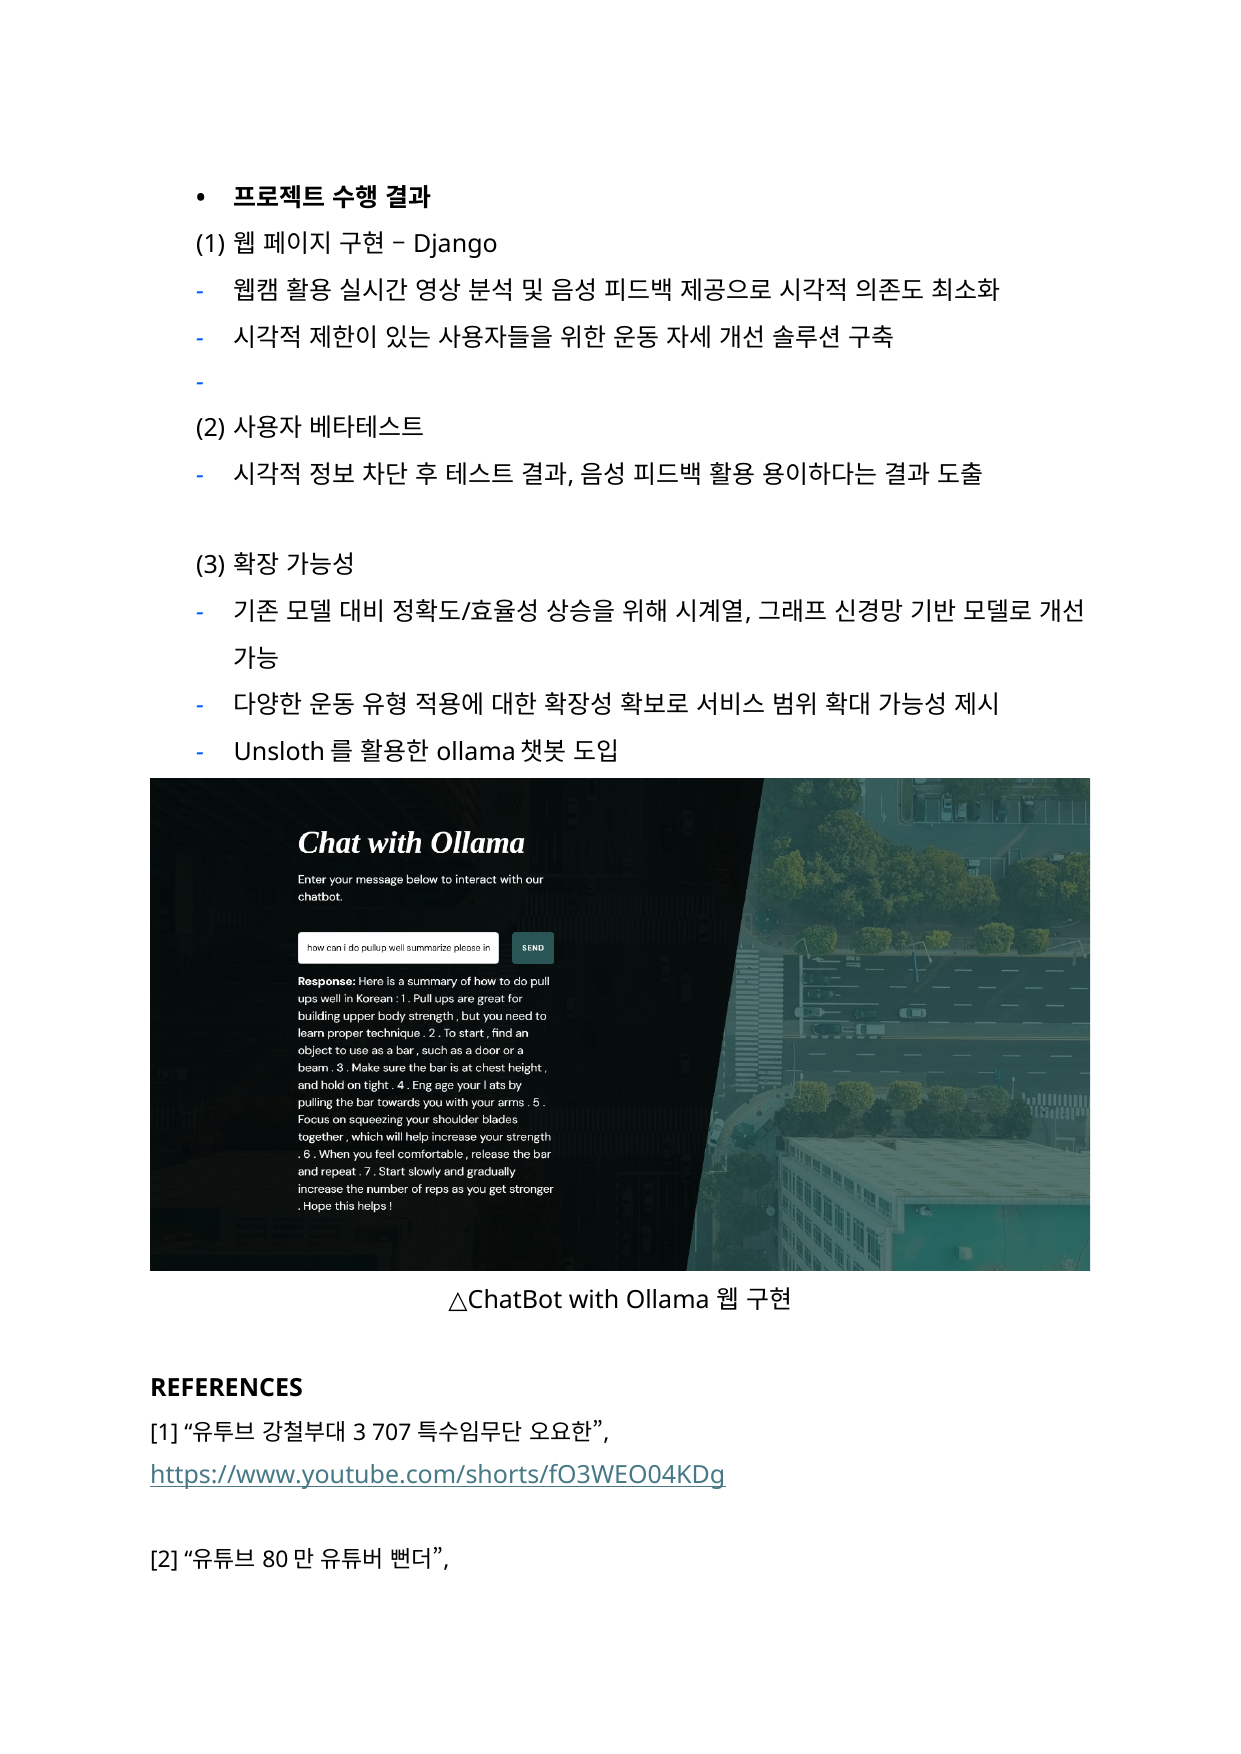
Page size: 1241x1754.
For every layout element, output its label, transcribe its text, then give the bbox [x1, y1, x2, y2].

list 다양한 운동 유형 적용에 대한 확장성 확보로 서비스 범위 확대 가능성 제시 [196, 685, 1090, 721]
list 시각적 제한이 있는 사용자들을 위한 운동 자세 개선 솔루션 구축 [196, 317, 1090, 353]
list 확장 가능성 [196, 545, 1090, 581]
text REFERENCES [150, 1370, 1090, 1404]
list 기존 모델 대비 정확도/효율성 상승을 위해 시계열, 그래프 신경망 기반 모델로 개선 가능 [196, 592, 1090, 674]
text [2] “유튜브 80만 유튜버 뻔더”, [150, 1541, 1090, 1574]
list 프로젝트 수행 결과 [196, 177, 1090, 213]
text [1] “유투브 강철부대 3 707 특수임무단 오요한”, https://www.youtube.com/shorts/fO3WEO04KDg [150, 1413, 1090, 1491]
list 웹캠 활용 실시간 영상 분석 및 음성 피드백 제공으로 시각적 의존도 최소화 [196, 271, 1090, 307]
text △ChatBot with Ollama 웹 구현 [150, 1279, 1090, 1315]
list 시각적 정보 차단 후 테스트 결과, 음성 피드백 활용 용이하다는 결과 도출 [196, 454, 1090, 491]
list 사용자 베타테스트 [196, 408, 1090, 444]
picture [150, 778, 1091, 1271]
list 웹 페이지 구현 – Django [196, 224, 1090, 260]
list Unsloth를 활용한 ollama챗봇 도입 [196, 732, 1090, 768]
